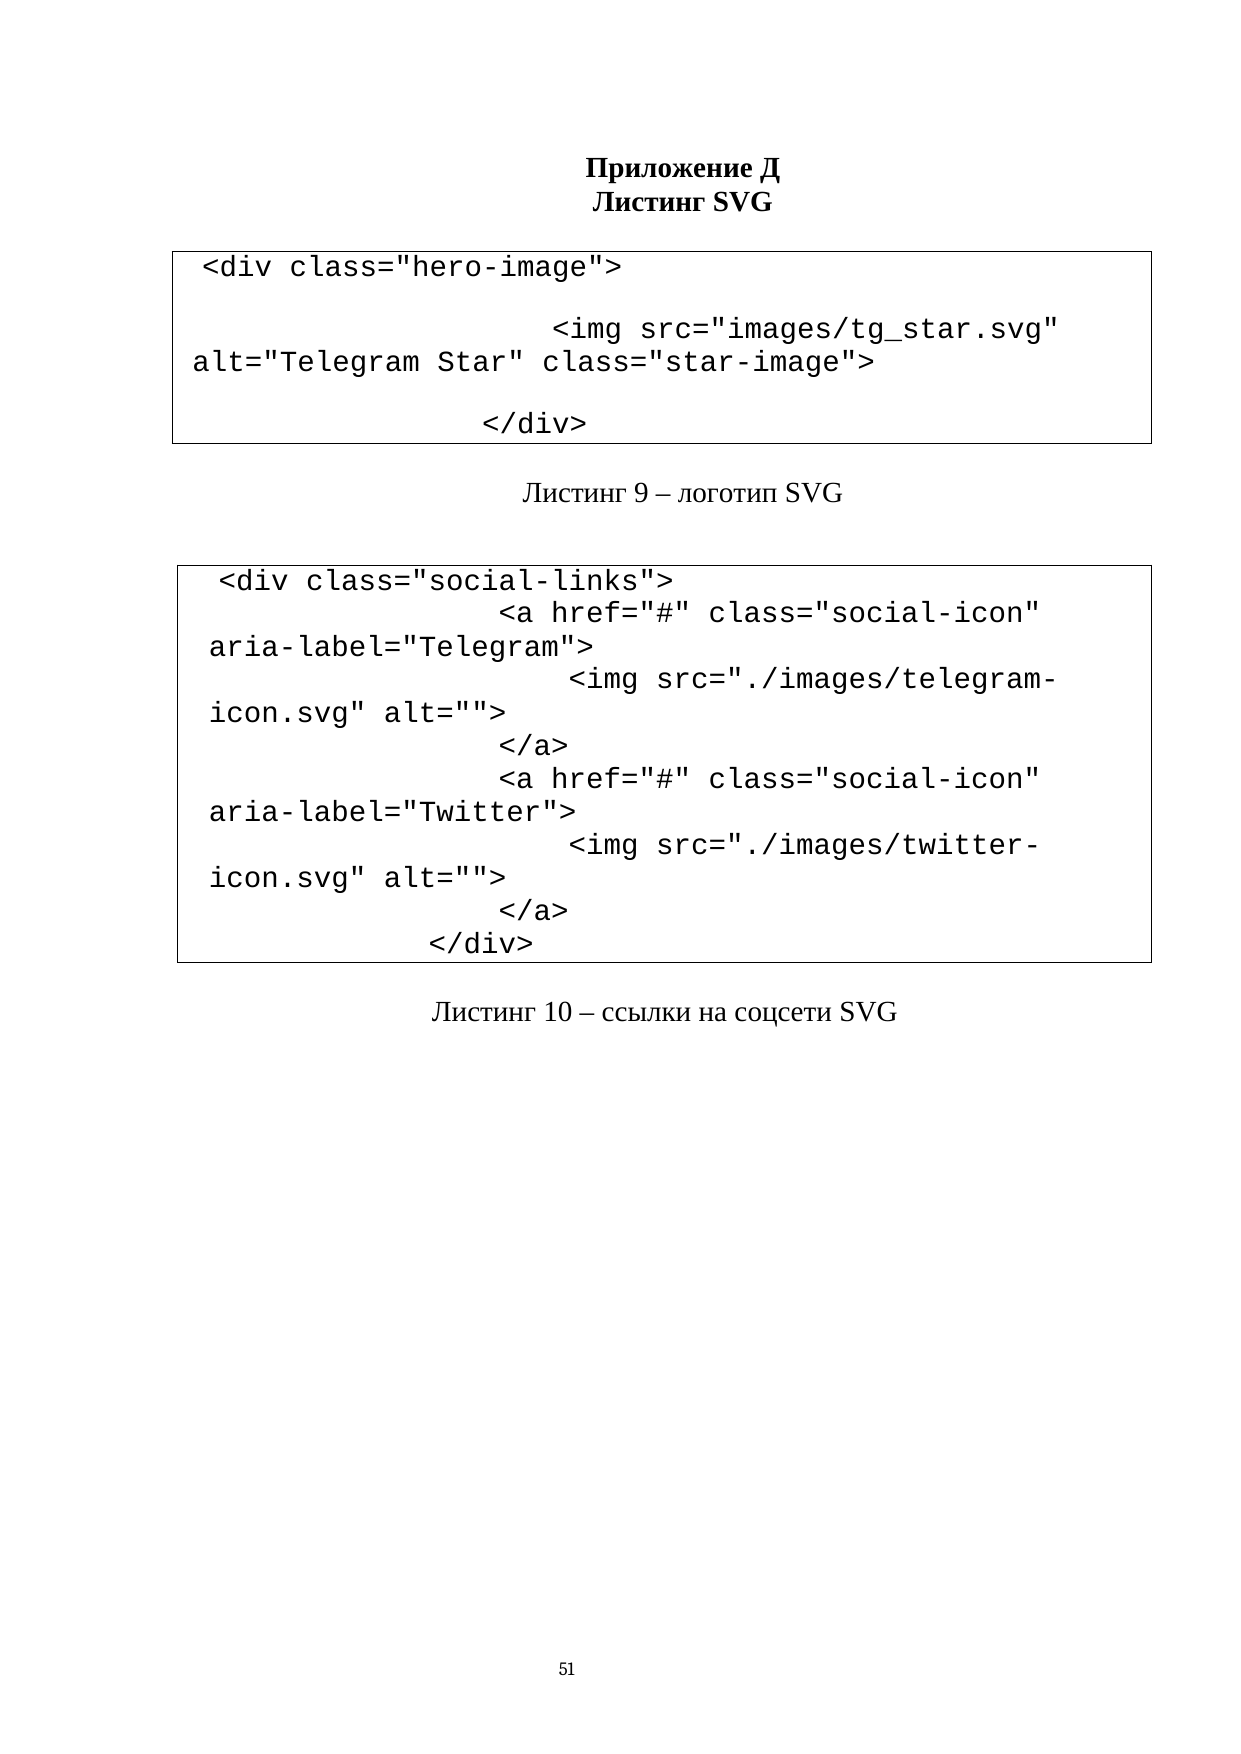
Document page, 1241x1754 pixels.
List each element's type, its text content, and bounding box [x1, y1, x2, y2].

text Приложение Д [177, 150, 1152, 184]
table_header <div class="hero-image"> <img src="images/tg_star.svg" alt="Telegram Star" class="star-image"> </div> [173, 252, 1151, 442]
text Листинг 9 – логотип SVG [177, 475, 1152, 508]
table_header <div class="social-links"> <a href="#" class="social-icon" aria-label="Telegram"> <img src="./images/telegram-icon.svg" alt=""> </a> <a href="#" class="social-icon" aria-label="Twitter"> <img src="./images/twitter-icon.svg" alt=""> </a> </div> [178, 566, 1151, 962]
text Листинг SVG [177, 184, 1152, 217]
text Листинг 10 – ссылки на соцсети SVG [177, 994, 1152, 1028]
